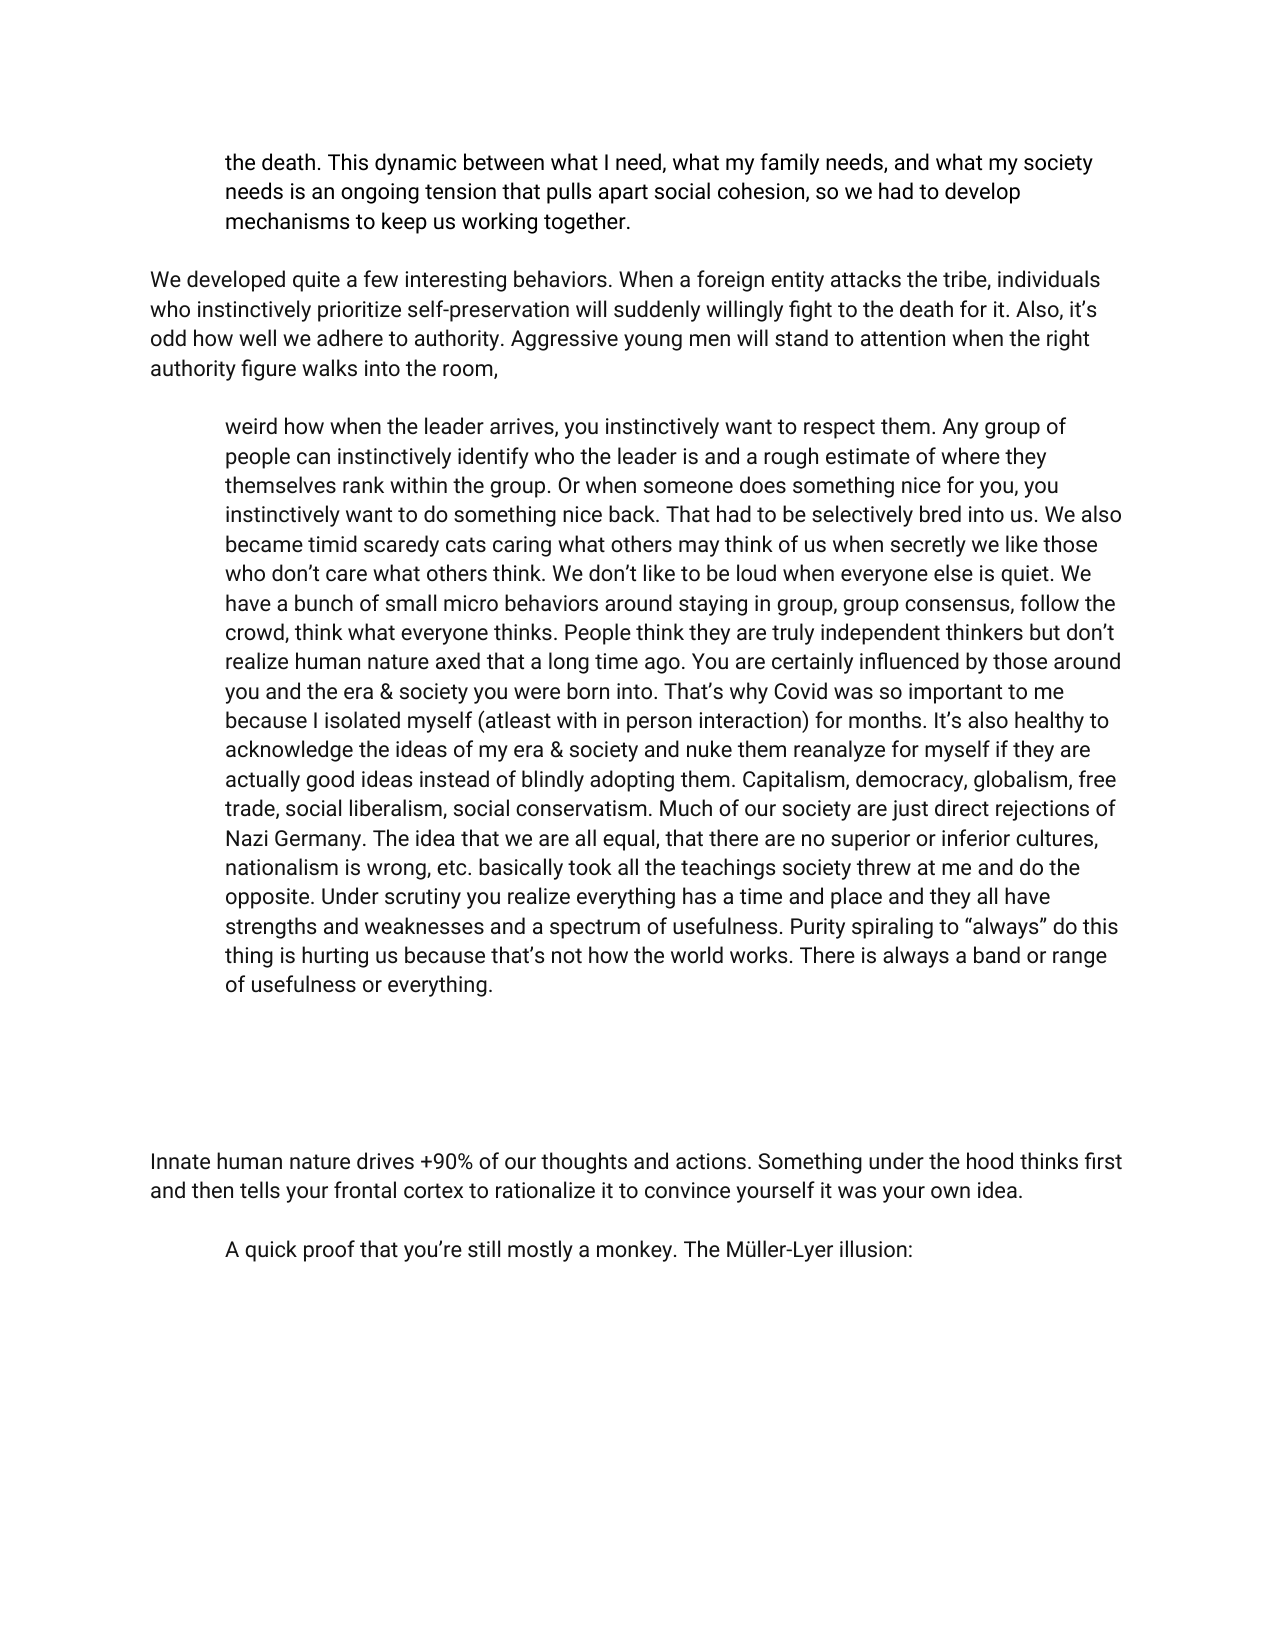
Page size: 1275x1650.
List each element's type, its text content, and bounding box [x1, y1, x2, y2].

text weird how when the leader arrives, you instinctively want to respect them. Any group of people can instinctively identify who the leader is and a rough estimate of where they themselves rank within the group. Or when someone does something nice for you, you instinctively want to do something nice back. That had to be selectively bred into us. We also became timid scaredy cats caring what others may think of us when secretly we like those who don’t care what others think. We don’t like to be loud when everyone else is quiet. We have a bunch of small micro behaviors around staying in group, group consensus, follow the crowd, think what everyone thinks. People think they are truly independent thinkers but don’t realize human nature axed that a long time ago. You are certainly influenced by those around you and the era & society you were born into. That’s why Covid was so important to me because I isolated myself (atleast with in person interaction) for months. It’s also healthy to acknowledge the ideas of my era & society and nuke them reanalyze for myself if they are actually good ideas instead of blindly adopting them. Capitalism, democracy, globalism, free trade, social liberalism, social conservatism. Much of our society are just direct rejections of Nazi Germany. The idea that we are all equal, that there are no superior or inferior cultures, nationalism is wrong, etc. basically took all the teachings society threw at me and do the opposite. Under scrutiny you realize everything has a time and place and they all have strengths and weaknesses and a spectrum of usefulness. Purity spiraling to “always” do this thing is hurting us because that’s not how the world works. There is always a band or range of usefulness or everything. [225, 414, 1125, 998]
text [225, 150, 1125, 234]
text We developed quite a few interesting behaviors. When a foreign entity attacks the tribe, individuals who instinctively prioritize self-preservation will suddenly willingly fight to the death for it. Also, it’s odd how well we adhere to authority. Aggressive young men will stand to attention when the right authority figure walks into the room, [150, 267, 1125, 381]
text A quick proof that you’re still mostly a monkey. The Müller-Lyer illusion: [225, 1237, 1125, 1262]
text Innate human nature drives +90% of our thoughts and actions. Something under the hood thinks first and then tells your frontal cortex to rationalize it to convince yourself it was your own idea. [150, 1149, 1125, 1204]
